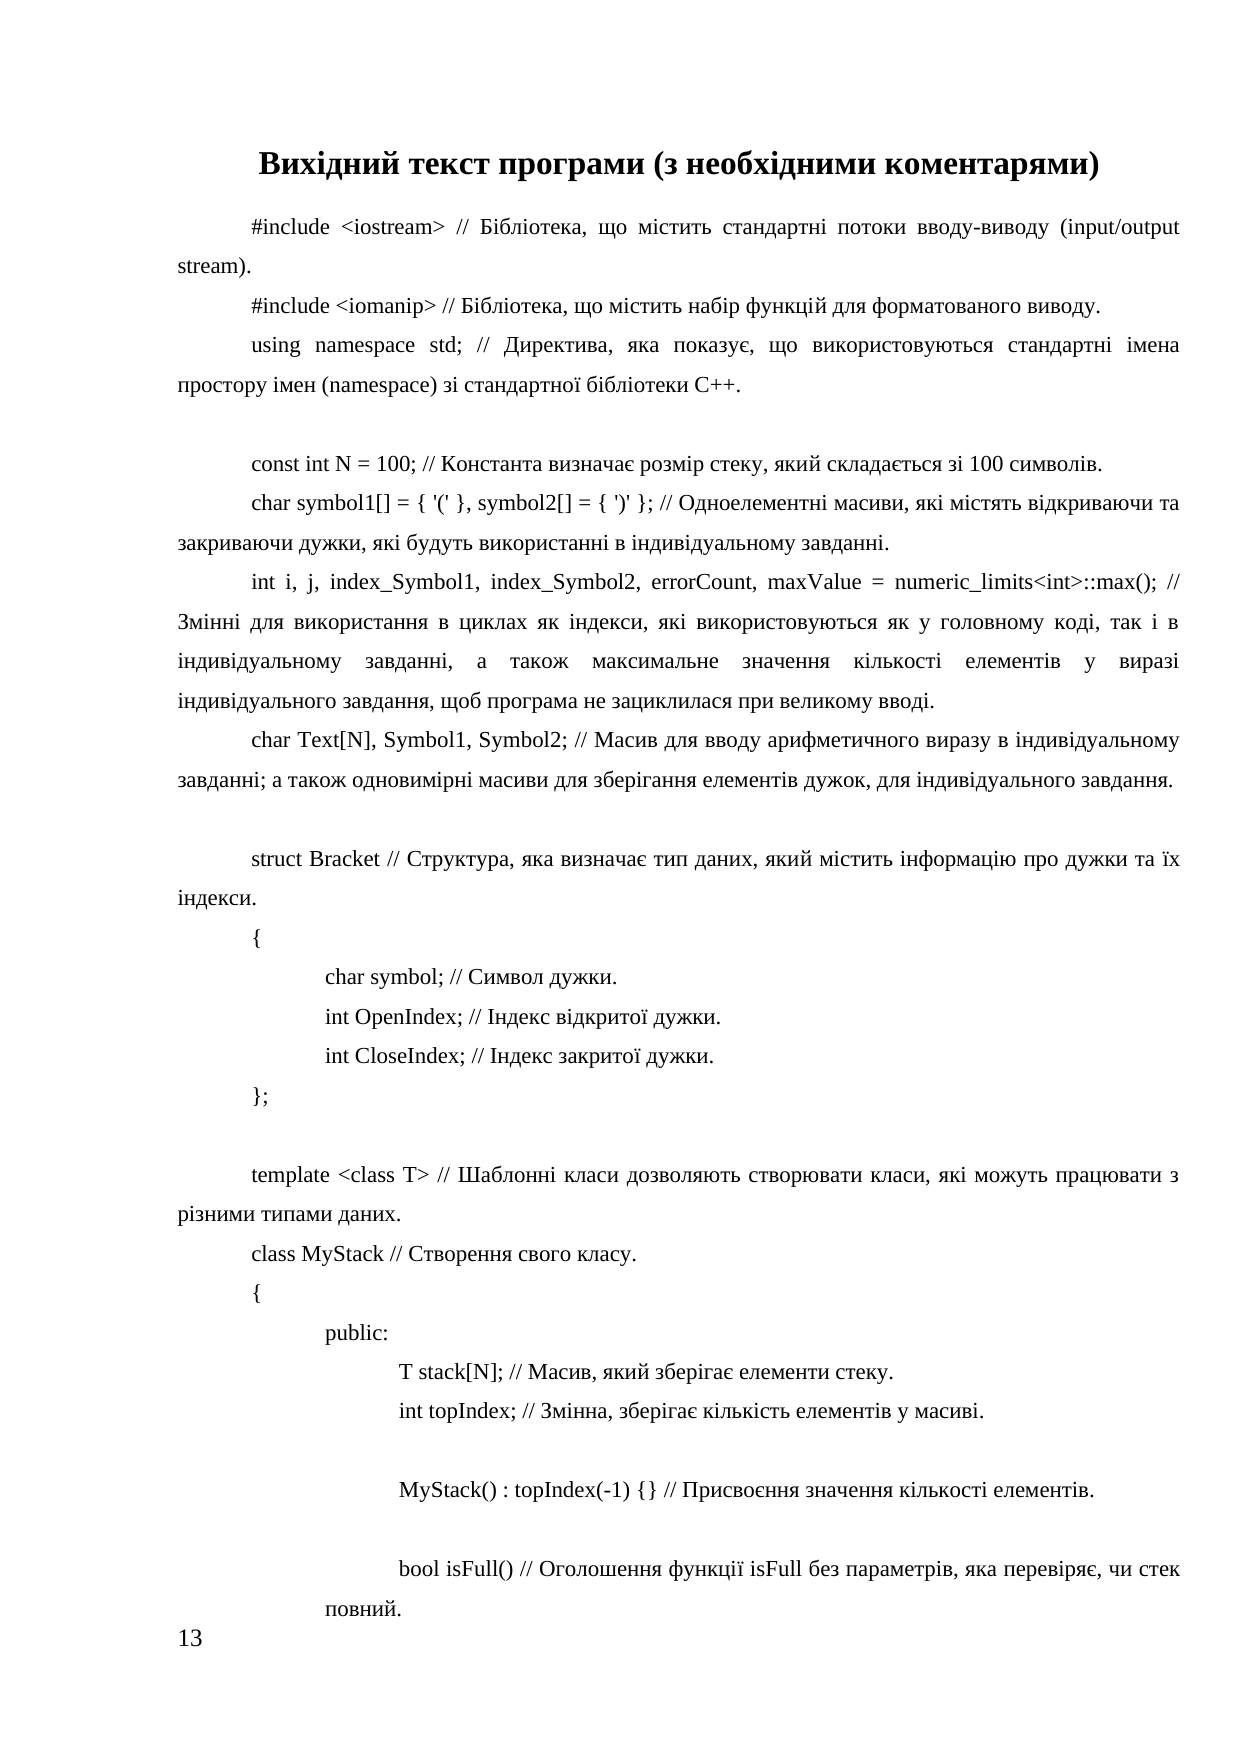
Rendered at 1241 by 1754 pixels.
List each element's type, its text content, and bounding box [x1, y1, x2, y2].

text class MyStack // Створення свого класу. [177, 1239, 1181, 1266]
text char Text[N], Symbol1, Symbol2; // Масив для вводу арифметичного виразу в індивідуальному завданні; а також одновимірні масиви для зберігання елементів дужок, для індивідуального завдання. [177, 726, 1181, 792]
text T stack[N]; // Масив, який зберігає елементи стеку. [325, 1358, 1181, 1384]
text MyStack() : topIndex(-1) {} // Присвоєння значення кількості елементів. [325, 1476, 1181, 1503]
text }; [177, 1082, 1181, 1108]
text int CloseIndex; // Iндекс закритої дужки. [251, 1042, 1181, 1068]
text struct Bracket // Структура, яка визначає тип даних, який містить інформацію про дужки та їх індекси. [177, 845, 1181, 911]
text int OpenIndex; // Індекс відкритої дужки. [251, 1003, 1181, 1029]
text #include <iomanip> // Бібліотека, що містить набір функцій для форматованого виводу. [177, 292, 1181, 318]
text char symbol1[] = { '(' }, symbol2[] = { ')' }; // Одноелементні масиви, які містять відкриваючи та закриваючи дужки, які будуть використанні в індивідуальному завданні. [177, 489, 1181, 555]
text const int N = 100; // Константа визначає розмір стеку, який складається зі 100 символів. [177, 450, 1181, 476]
text template <class T> // Шаблонні класи дозволяють створювати класи, які можуть працювати з різними типами даних. [177, 1161, 1181, 1226]
text char symbol; // Символ дужки. [251, 963, 1181, 989]
text { [177, 924, 1181, 950]
text #include <iostream> // Бібліотека, що містить стандартні потоки вводу-виводу (input/output stream). [177, 213, 1181, 279]
text int topIndex; // Змінна, зберігає кількість елементів у масиві. [325, 1397, 1181, 1424]
text int i, j, index_Symbol1, index_Symbol2, errorCount, maxValue = numeric_limits<int>::max(); // Змінні для використання в циклах як індекси, які використовуються як у головному коді, так і в індивідуальному завданні, а також максимальне значення кількості елементів у виразі індивідуального завдання, щоб програма не зациклилася при великому вводі. [177, 568, 1181, 713]
text { [177, 1279, 1181, 1305]
text Вихідний текст програми (з необхідними коментарями) [177, 143, 1181, 181]
text using namespace std; // Директива, яка показує, що використовуються стандартні імена простору імен (namespace) зі стандартної бібліотеки С++. [177, 332, 1181, 397]
text bool isFull() // Оголошення функції isFull без параметрів, яка перевіряє, чи стек повний. [325, 1555, 1181, 1621]
text public: [251, 1318, 1181, 1345]
